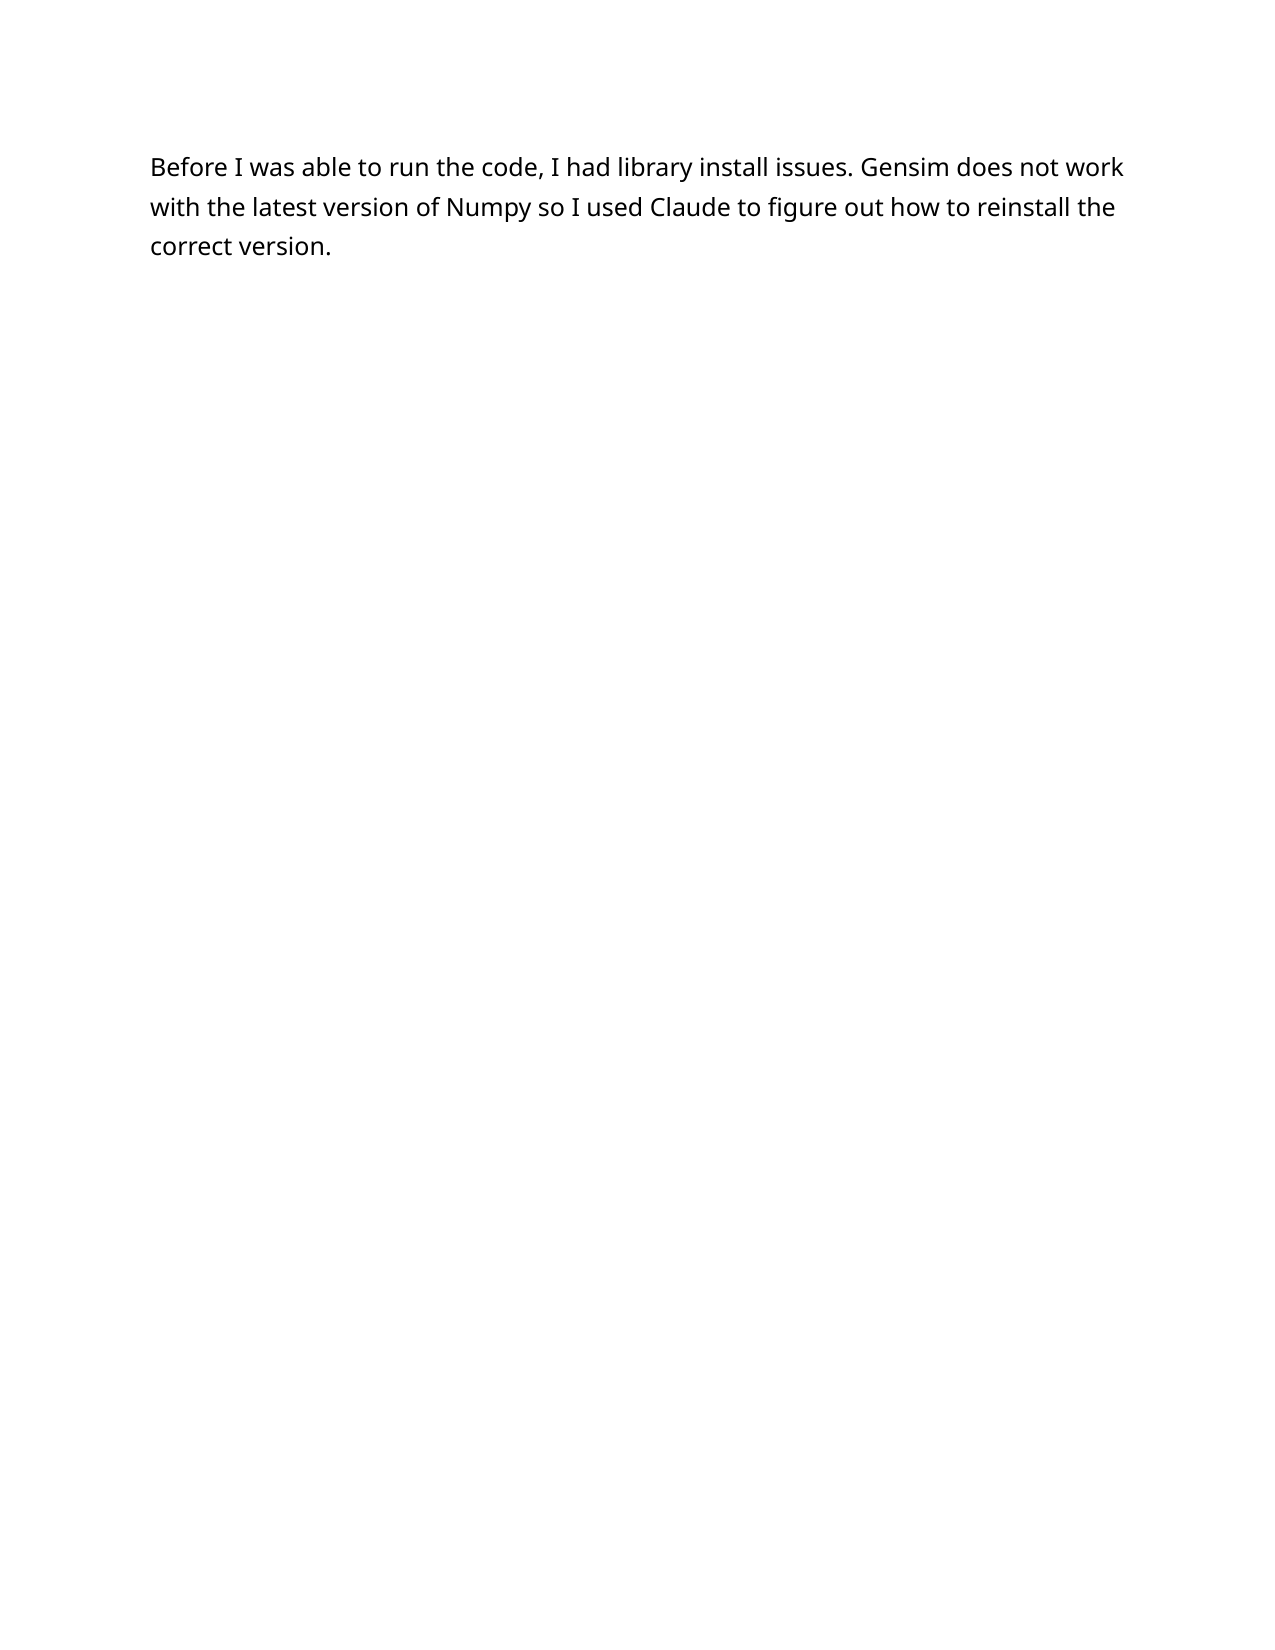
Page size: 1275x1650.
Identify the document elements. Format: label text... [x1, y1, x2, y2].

text Before I was able to run the code, I had library install issues. Gensim does not work with the latest version of Numpy so I used Claude to figure out how to reinstall the correct version. [150, 150, 1125, 262]
